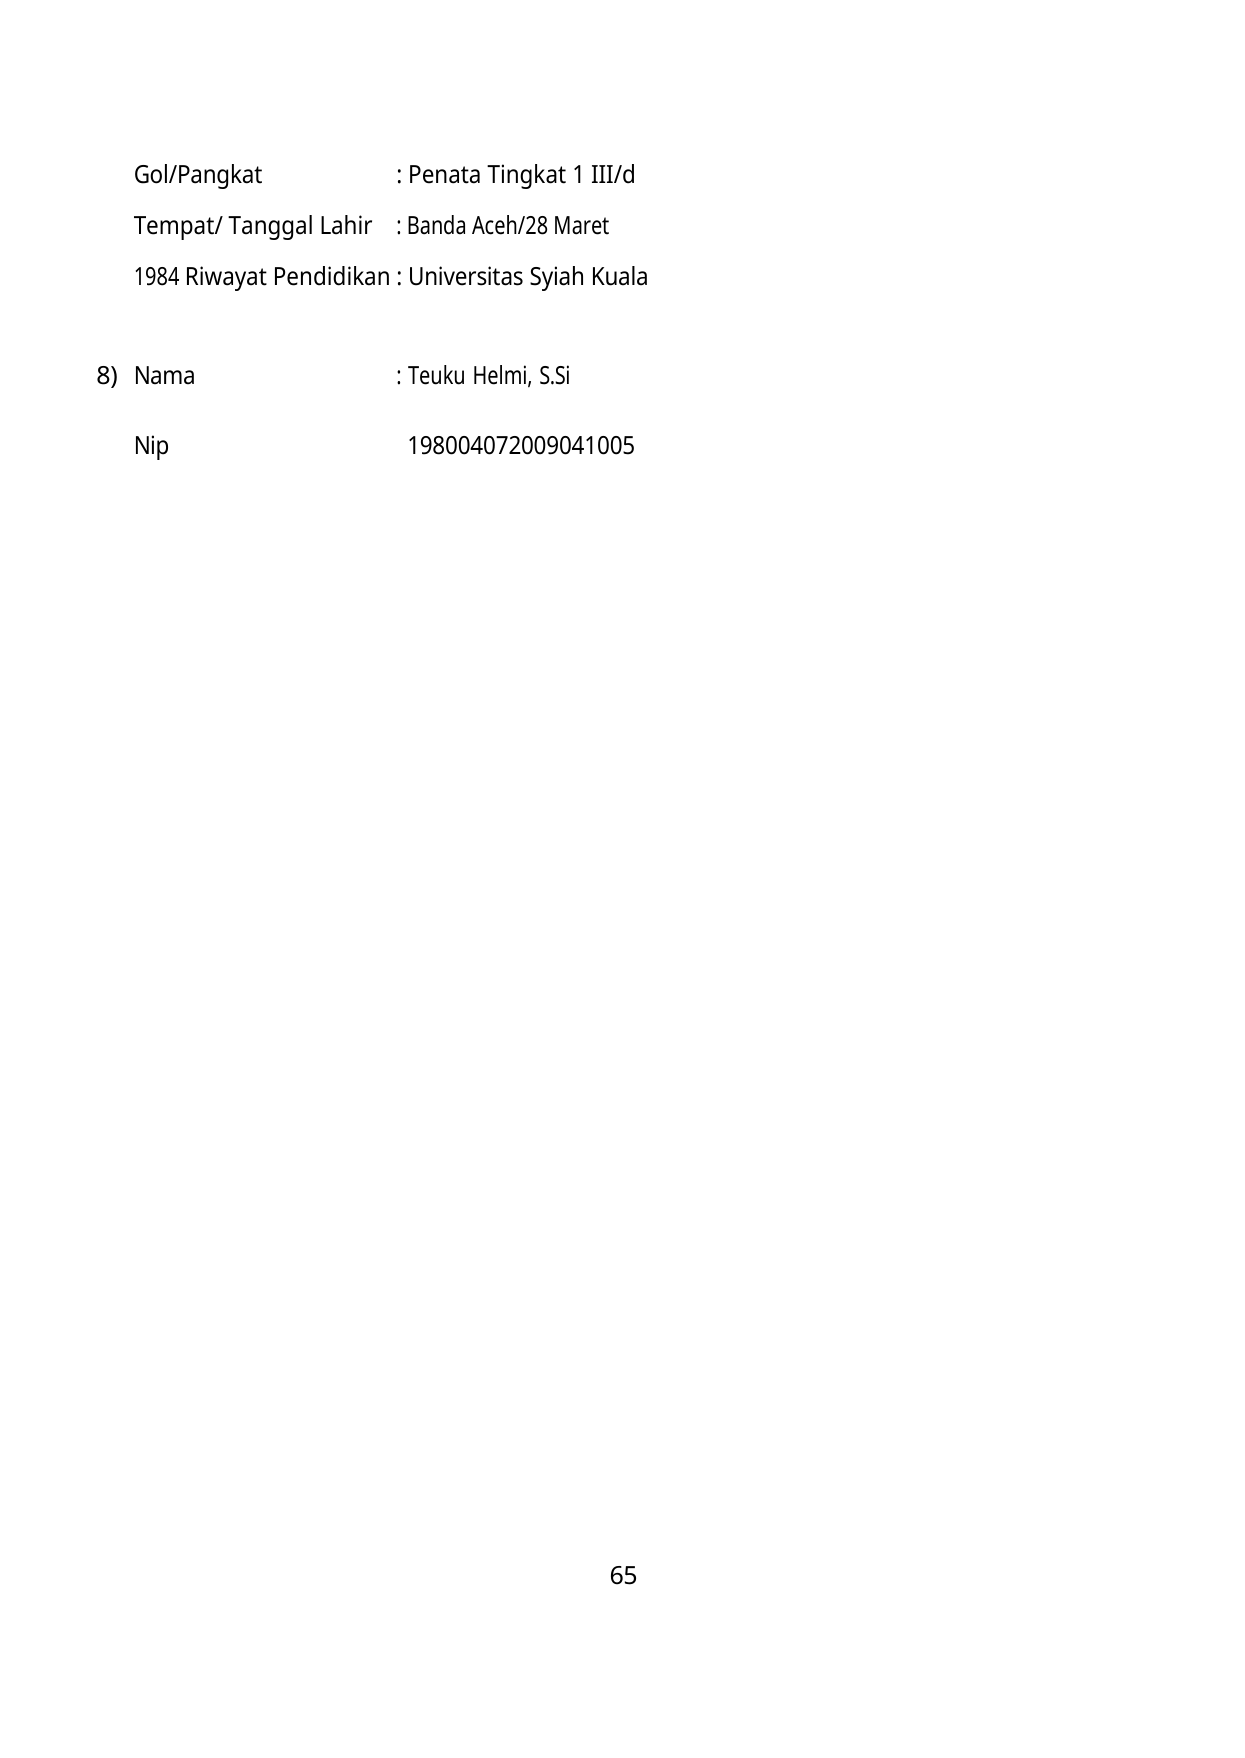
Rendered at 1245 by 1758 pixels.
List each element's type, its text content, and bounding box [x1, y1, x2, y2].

text Nip 198004072009041005 [133, 428, 1209, 462]
list Nama : Teuku Helmi, S.Si [96, 357, 1209, 391]
text Gol/Pangkat : Penata Tingkat 1 III/d Tempat/ Tanggal Lahir : Banda Aceh/28 Maret 1984 Riwayat Pendidikan : Universitas Syiah Kuala [133, 156, 658, 292]
